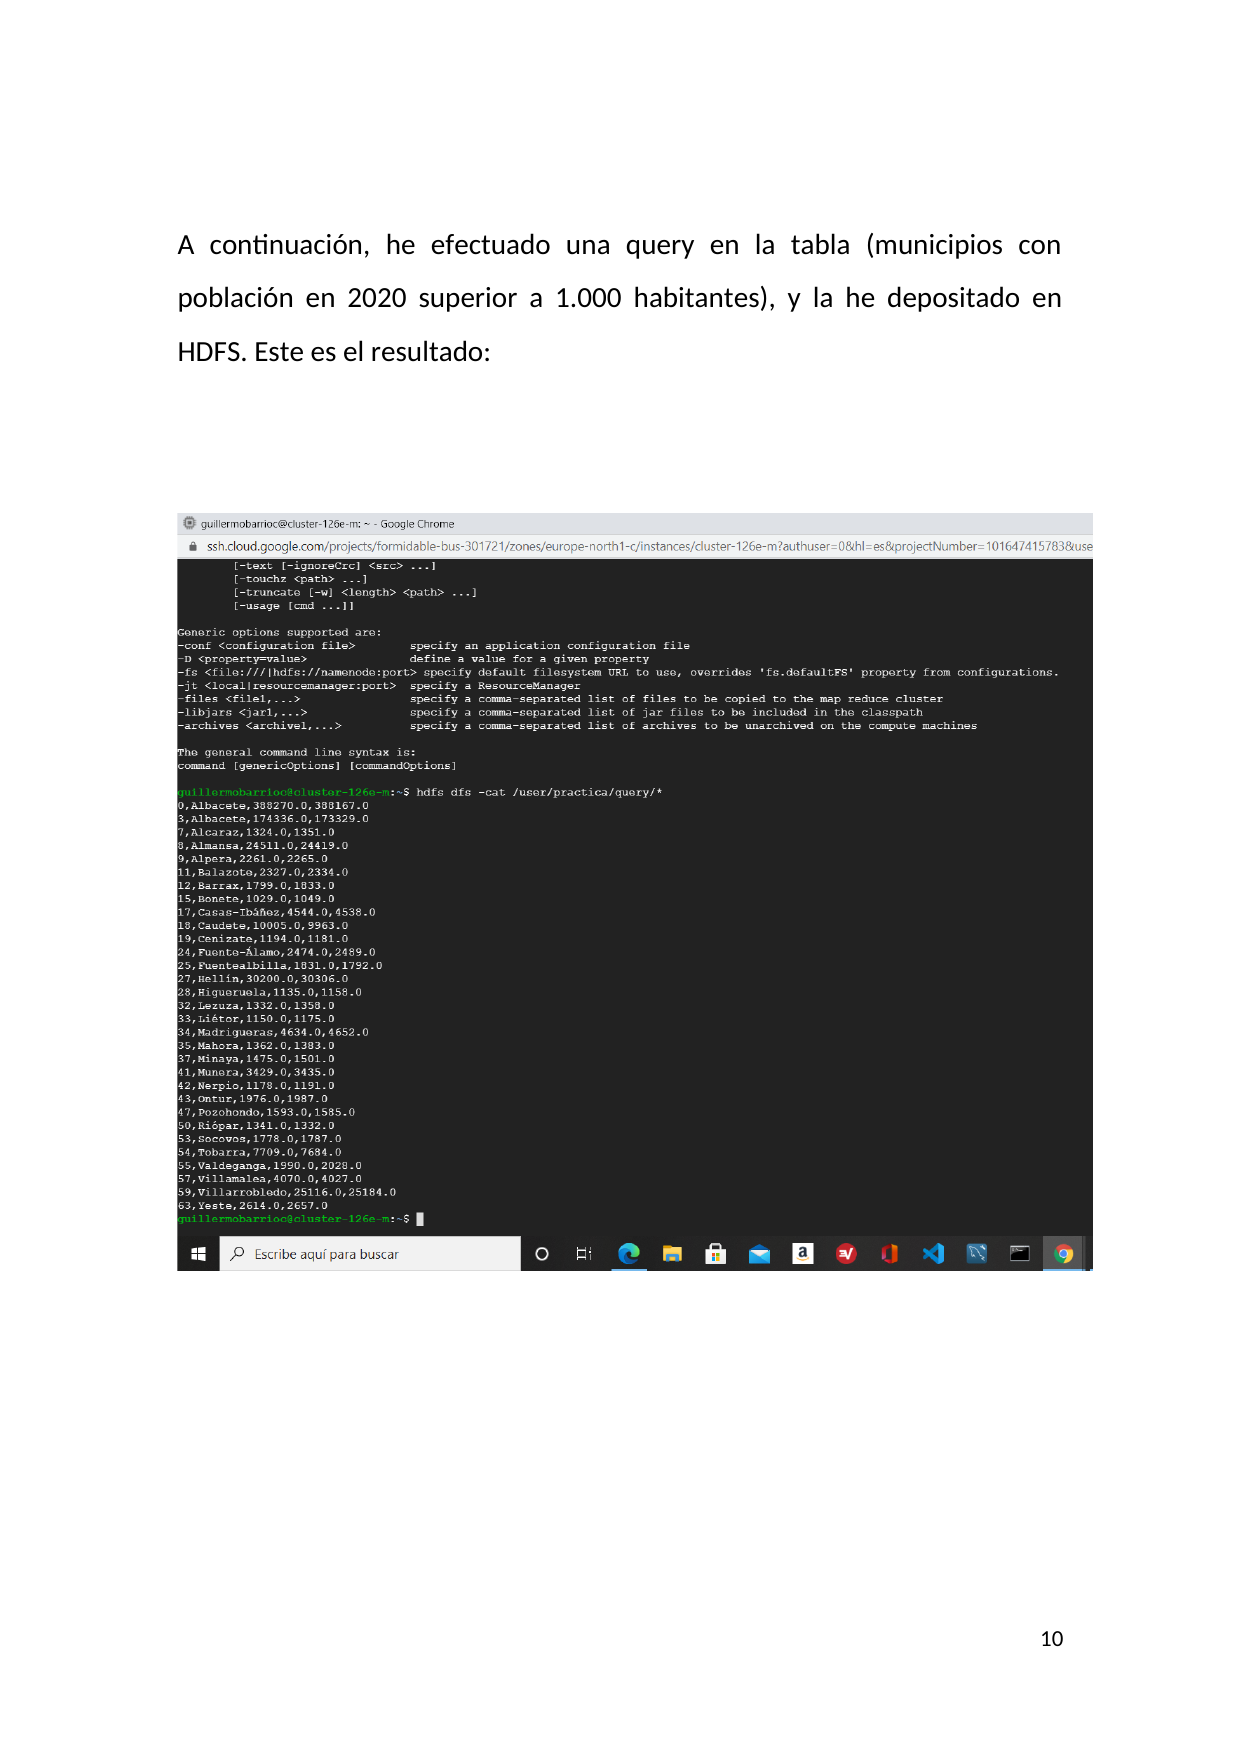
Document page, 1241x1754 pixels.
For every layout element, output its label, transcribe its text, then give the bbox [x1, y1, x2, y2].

picture [177, 513, 1093, 1271]
text A continuación, he efectuado una query en la tabla (municipios con población en 2020 superior a 1.000 habitantes), y la he depositado en HDFS. Este es el resultado: [177, 226, 1063, 368]
